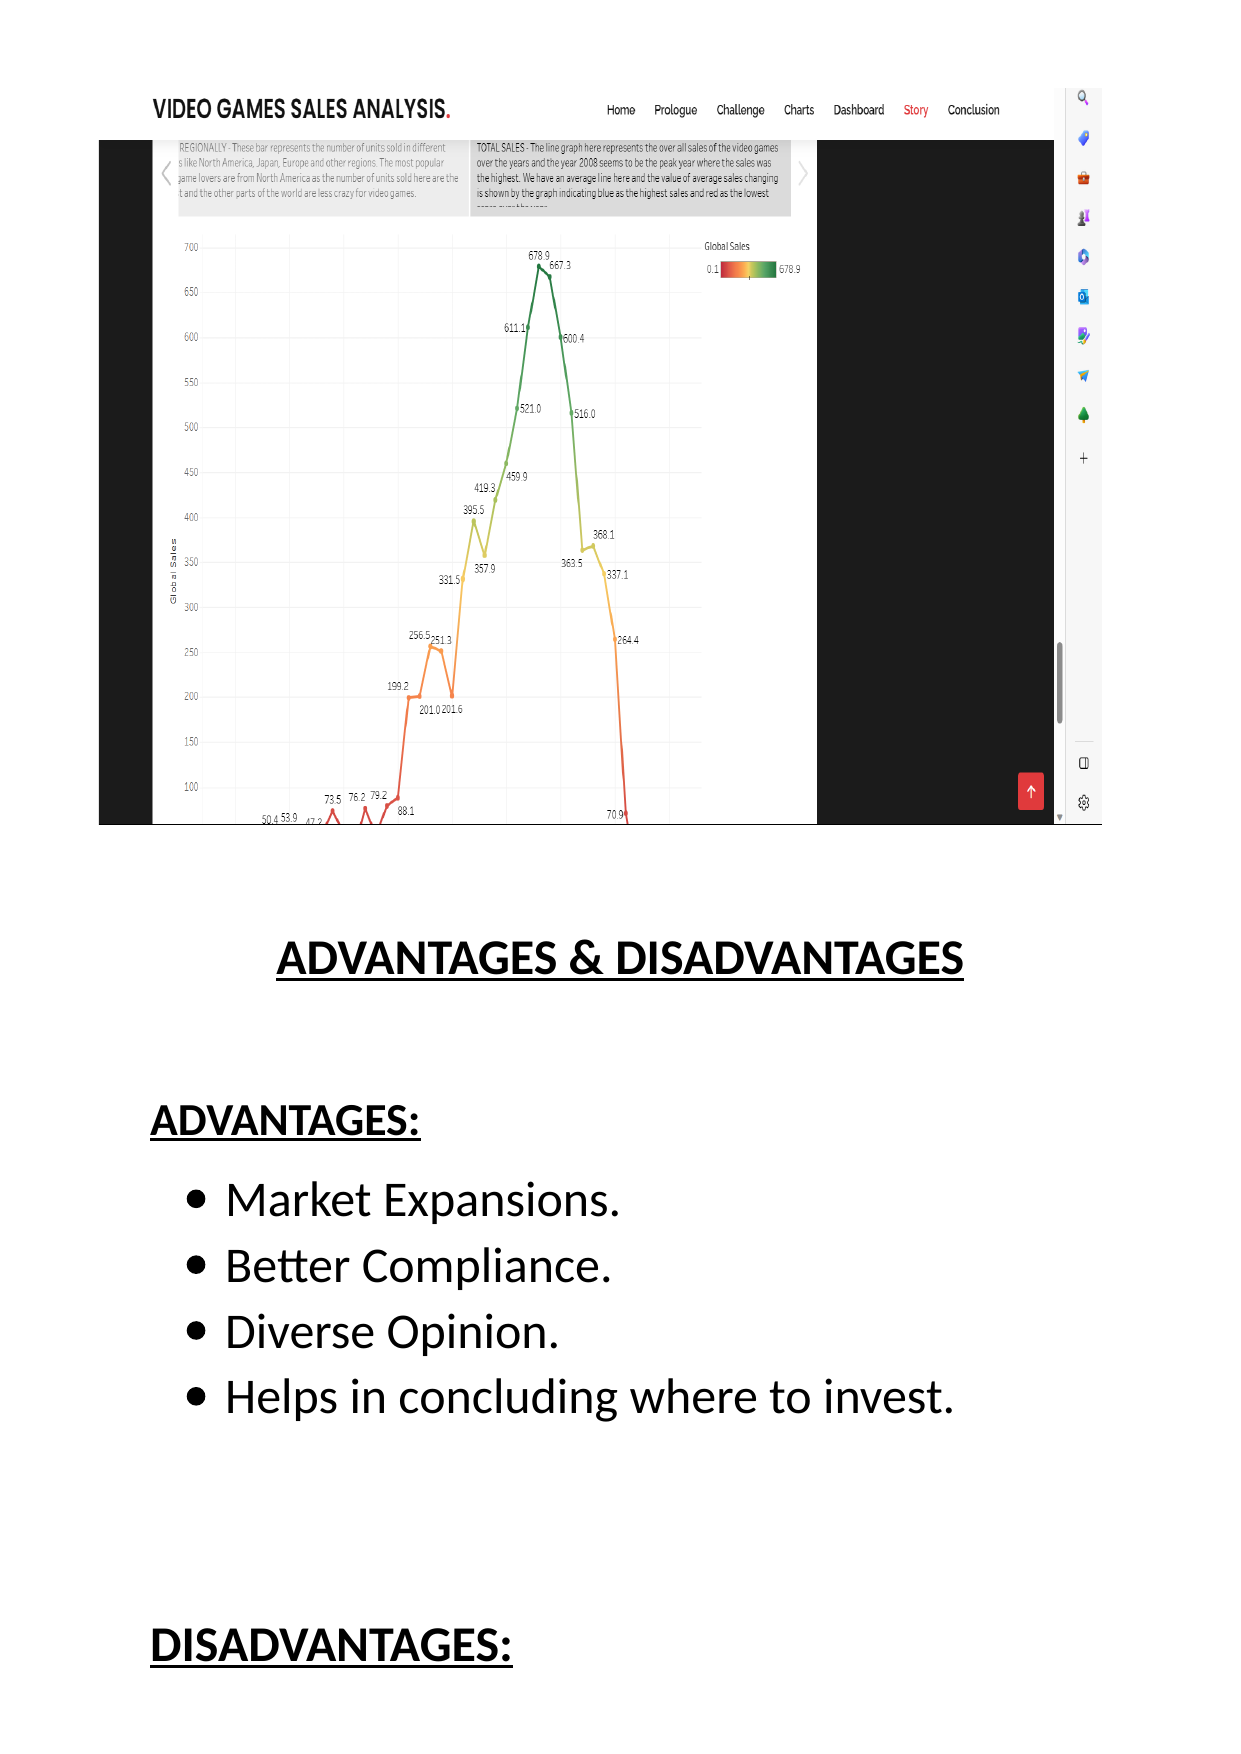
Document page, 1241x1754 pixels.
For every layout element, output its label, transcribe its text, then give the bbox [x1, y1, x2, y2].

text DISADVANTAGES: [150, 1613, 1090, 1674]
list Helps in concluding where to invest. [187, 1365, 1090, 1426]
list Better Compliance. [187, 1234, 1090, 1295]
picture [98, 88, 1102, 825]
text ADVANTAGES: [150, 1091, 1090, 1147]
list Market Expansions. [187, 1168, 1090, 1229]
text ADVANTAGES & DISADVANTAGES [150, 926, 1090, 987]
list Diverse Opinion. [187, 1299, 1090, 1361]
